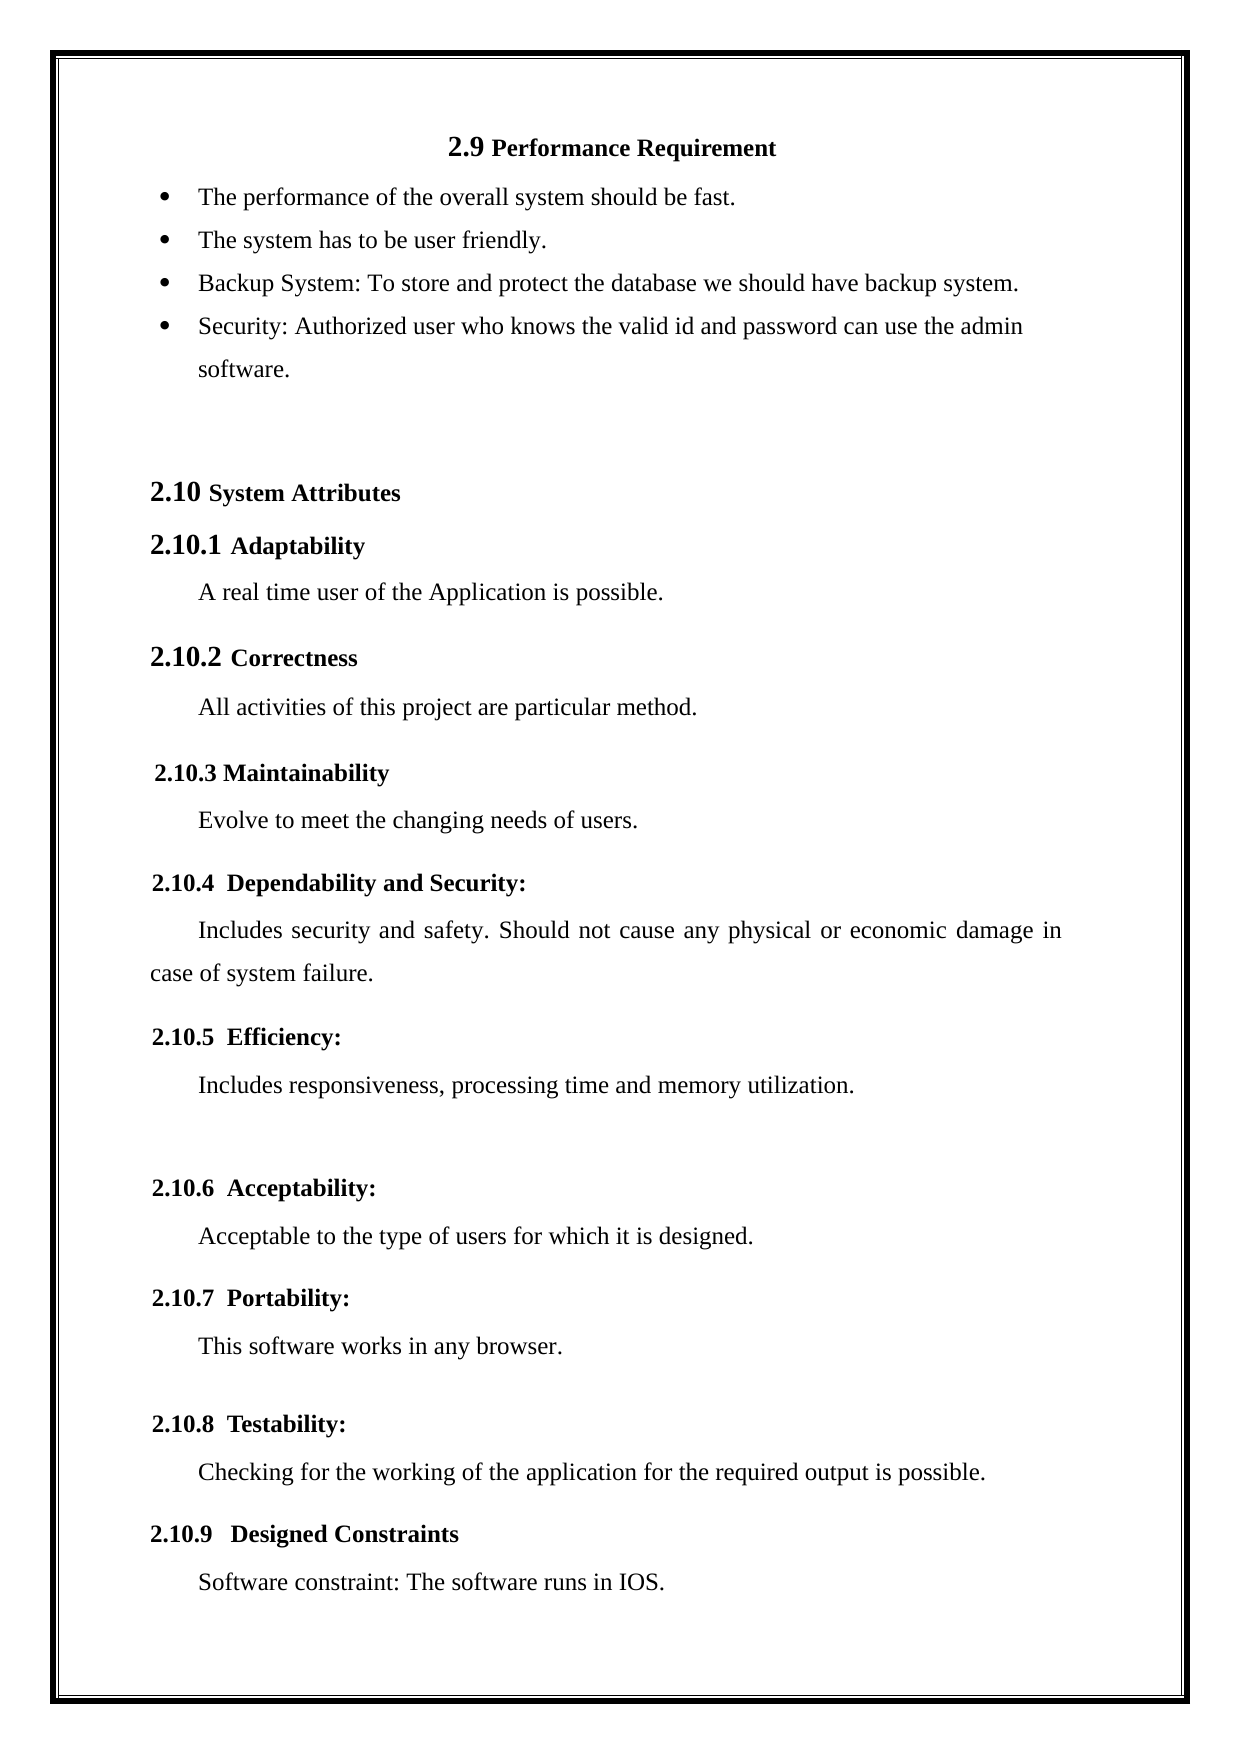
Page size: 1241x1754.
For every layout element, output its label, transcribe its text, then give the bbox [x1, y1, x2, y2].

list Backup System: To store and protect the database we should have backup system. [160, 268, 1090, 297]
text Evolve to meet the changing needs of users. [150, 805, 1090, 834]
list Security: Authorized user who knows the valid id and password can use the admin software. [160, 311, 1090, 383]
list Adaptability [150, 527, 1165, 561]
list The performance of the overall system should be fast. [160, 182, 1090, 211]
subtitle Efficiency: [152, 1022, 1165, 1051]
text Acceptable to the type of users for which it is designed. [150, 1221, 1090, 1250]
text A real time user of the Application is possible. [150, 577, 1090, 606]
subtitle 2.10.3 Maintainability [123, 758, 1165, 787]
subtitle Portability: [152, 1283, 1165, 1312]
subtitle Acceptability: [152, 1173, 1165, 1202]
subtitle Testability: [152, 1409, 1165, 1438]
text Includes responsiveness, processing time and memory utilization. [150, 1070, 1090, 1099]
text Checking for the working of the application for the required output is possible. [150, 1457, 1090, 1486]
subtitle System Attributes [150, 474, 1165, 508]
subtitle Designed Constraints [150, 1519, 1165, 1548]
text Software constraint: The software runs in IOS. [150, 1567, 1090, 1596]
list The system has to be user friendly. [160, 225, 1090, 254]
text All activities of this project are particular method. [150, 692, 1090, 721]
subtitle Dependability and Security: [152, 868, 1165, 896]
text Includes security and safety. Should not cause any physical or economic damage in case of system failure. [150, 915, 1090, 987]
text This software works in any browser. [150, 1331, 1090, 1360]
subtitle Correctness [150, 639, 1165, 673]
subtitle Performance Requirement [448, 129, 1090, 163]
